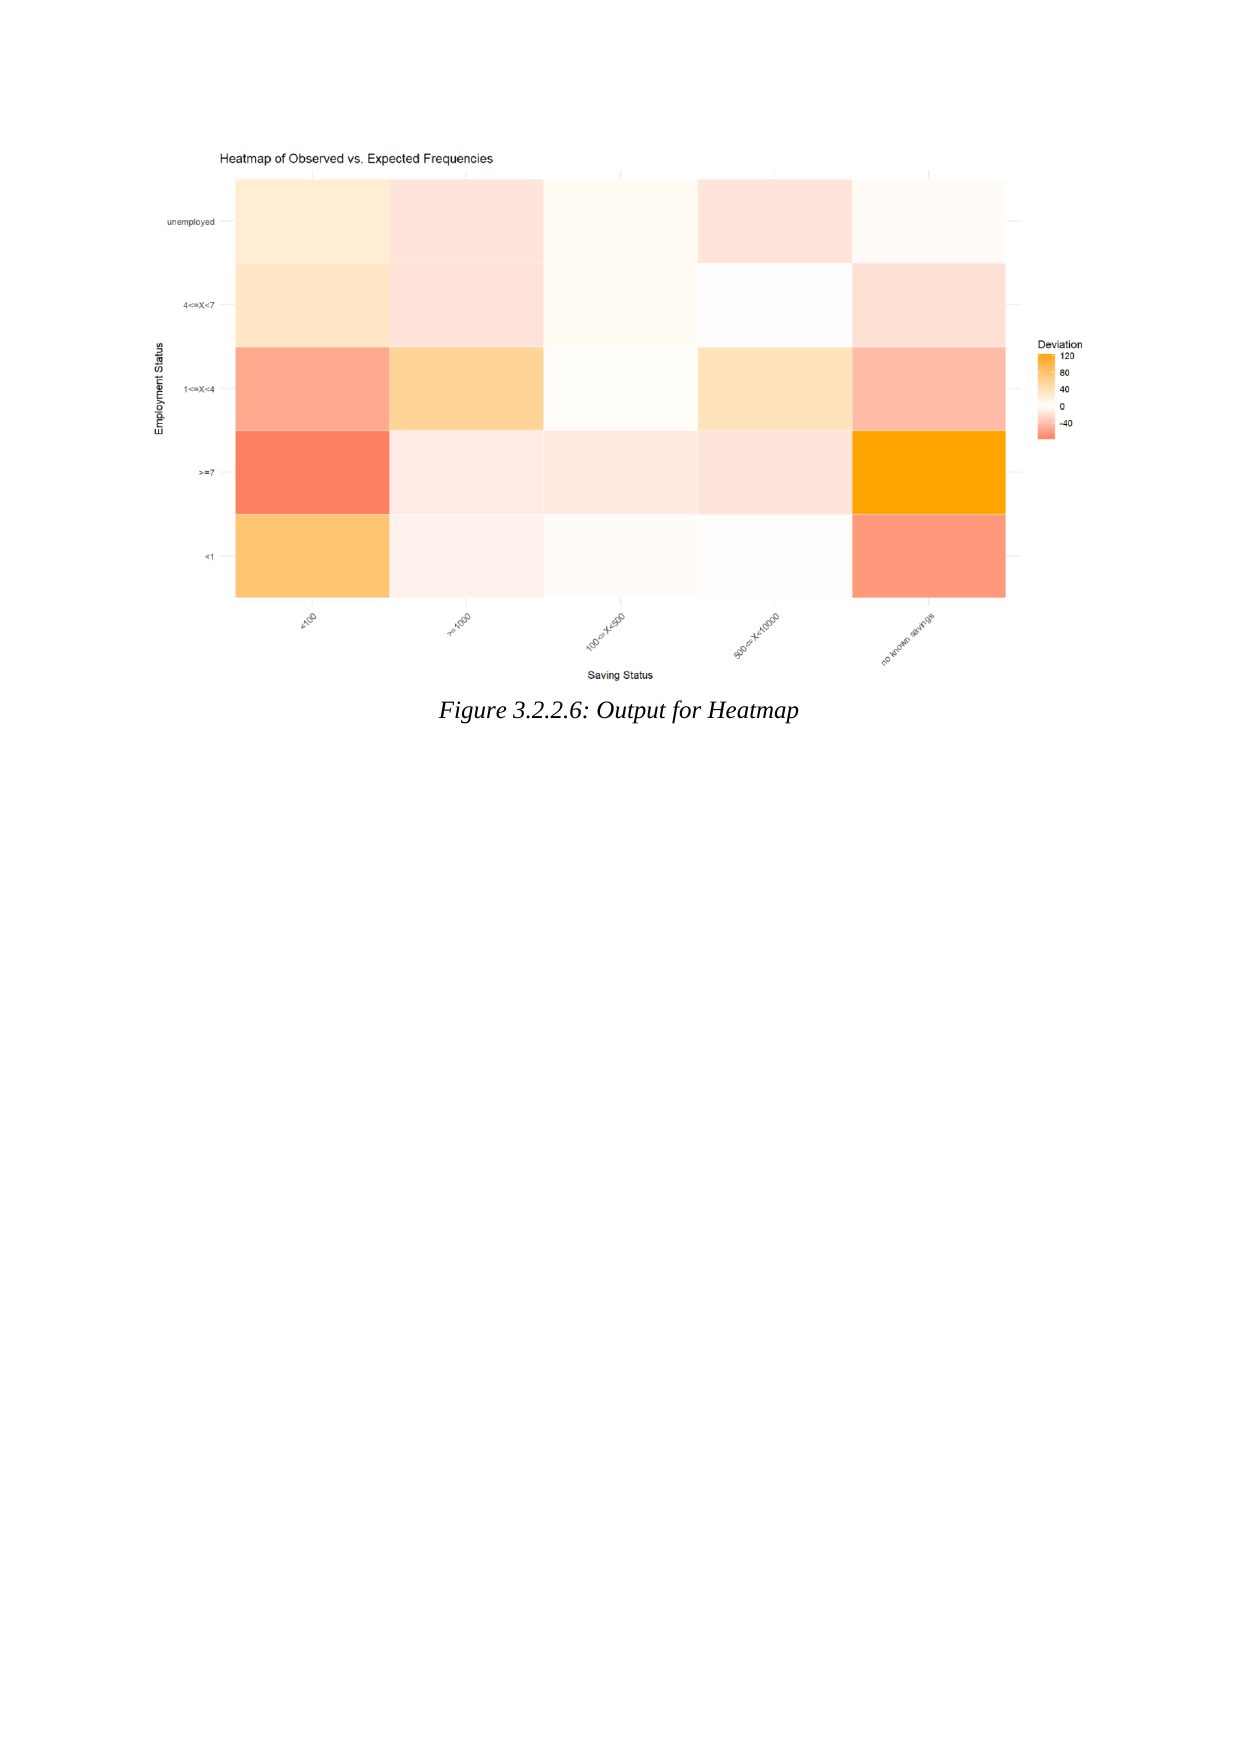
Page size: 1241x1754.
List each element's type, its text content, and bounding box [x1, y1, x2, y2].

text Figure 3.2.2.6: Output for Heatmap [150, 682, 1090, 724]
picture [150, 150, 1090, 682]
